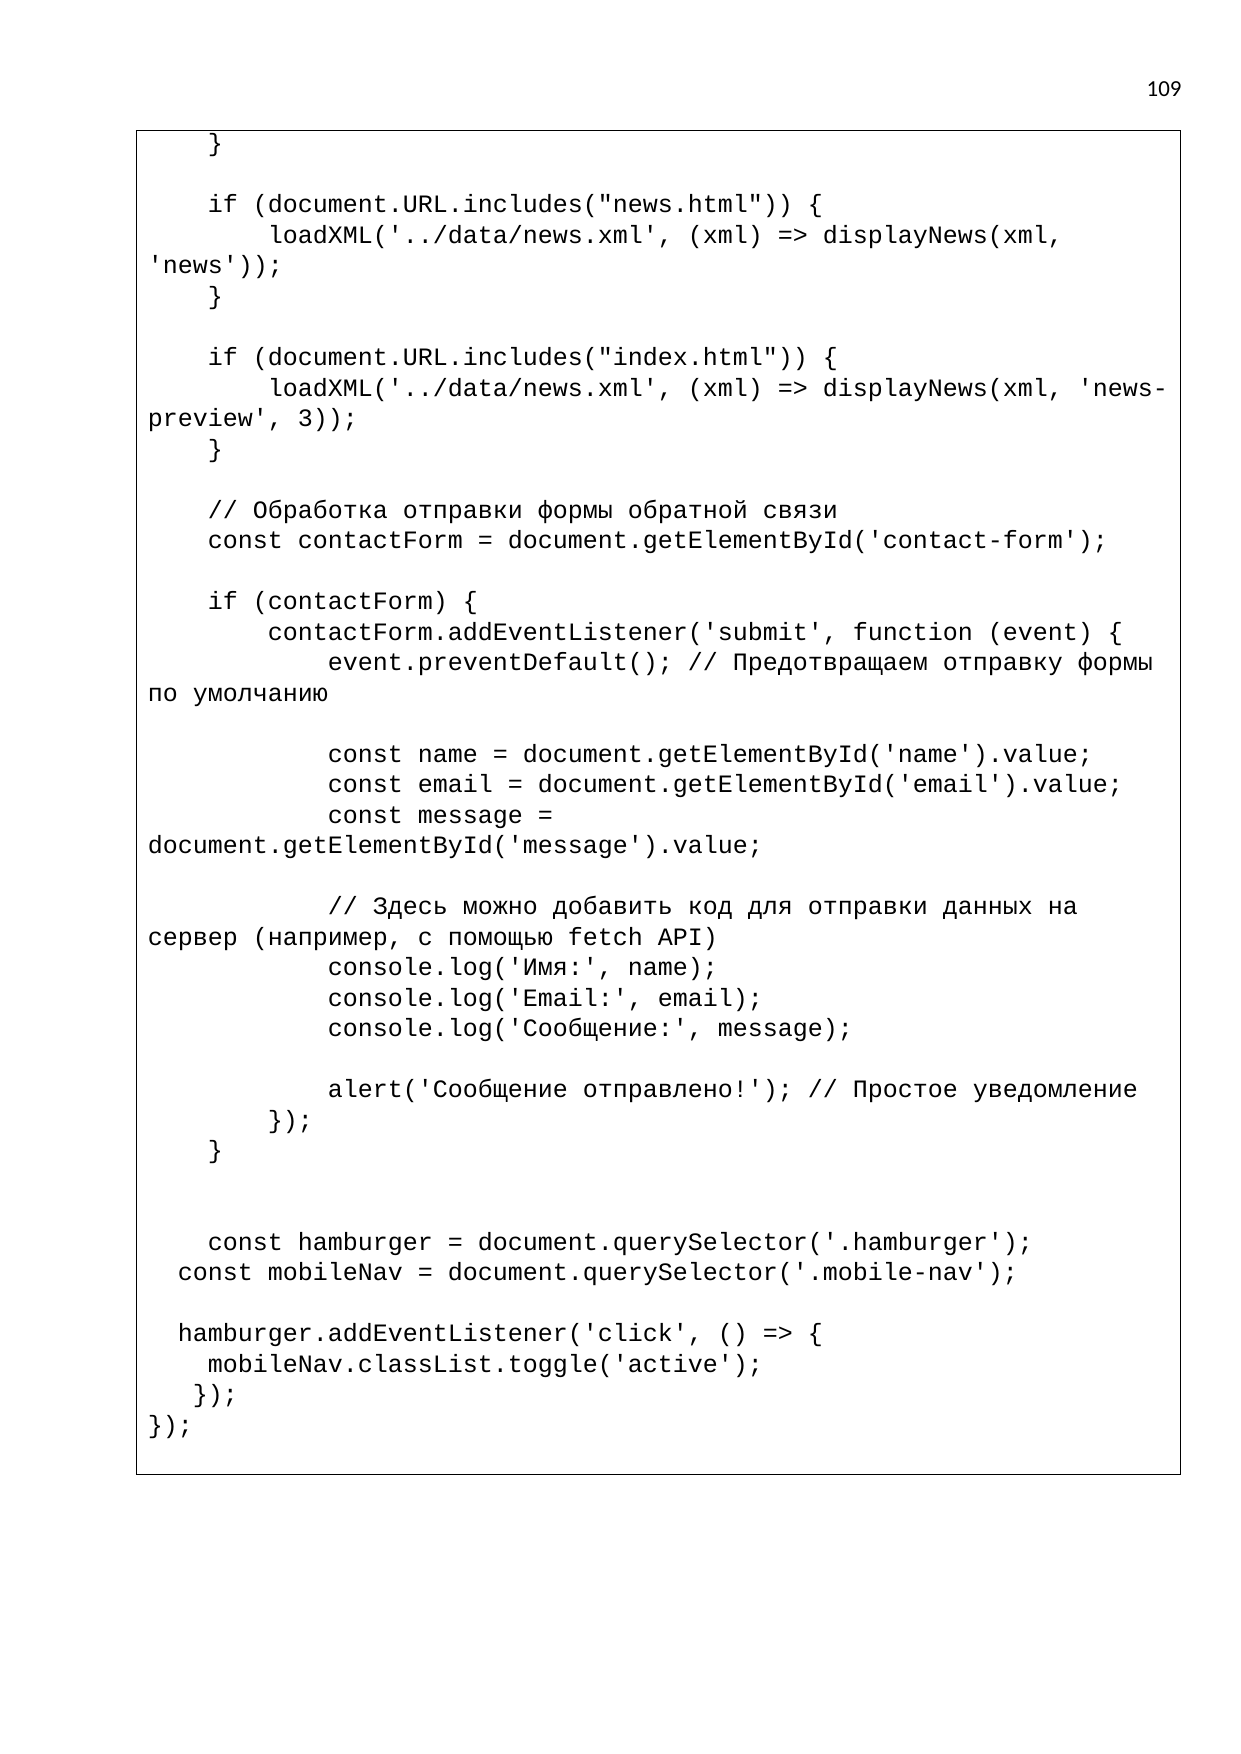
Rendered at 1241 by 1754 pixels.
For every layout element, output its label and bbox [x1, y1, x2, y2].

table_header [137, 131, 1180, 1474]
